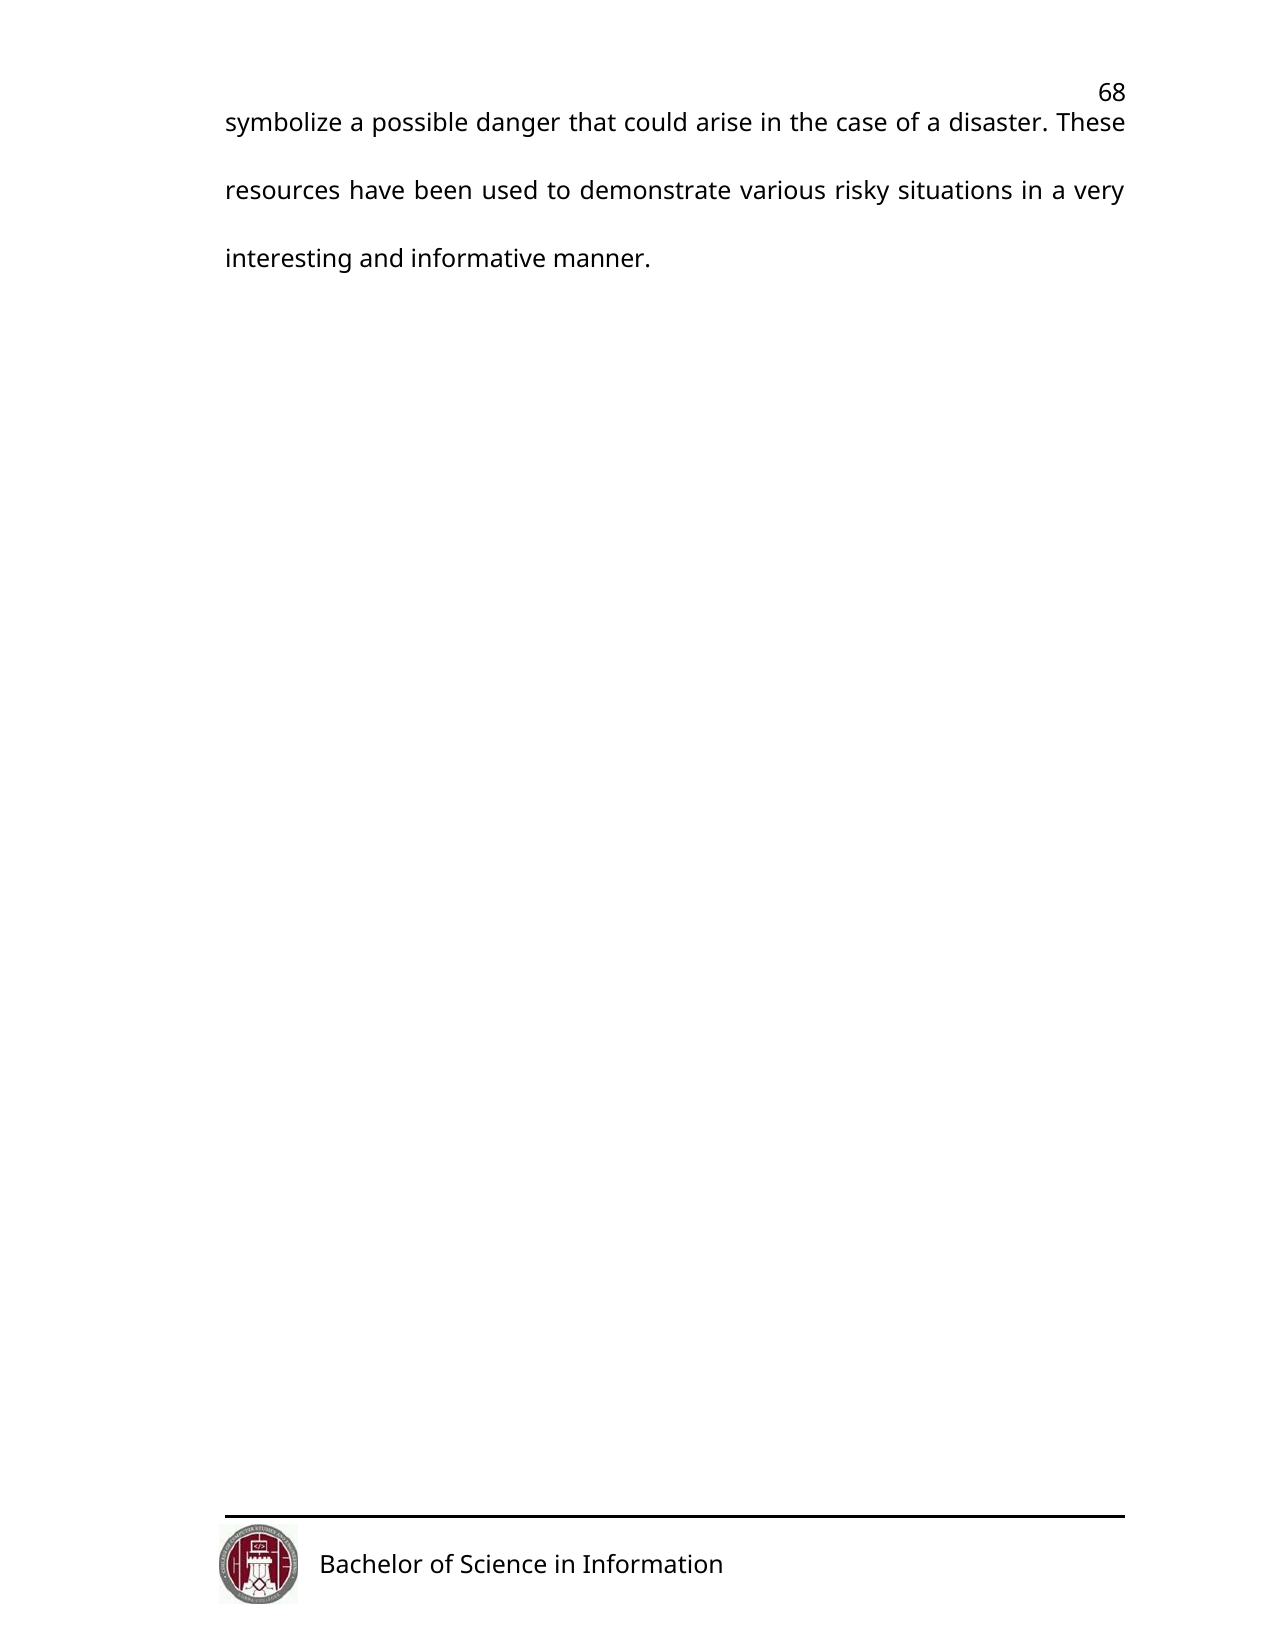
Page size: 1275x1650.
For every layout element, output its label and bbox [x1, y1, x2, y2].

picture [219, 1524, 298, 1604]
text [225, 104, 1125, 274]
